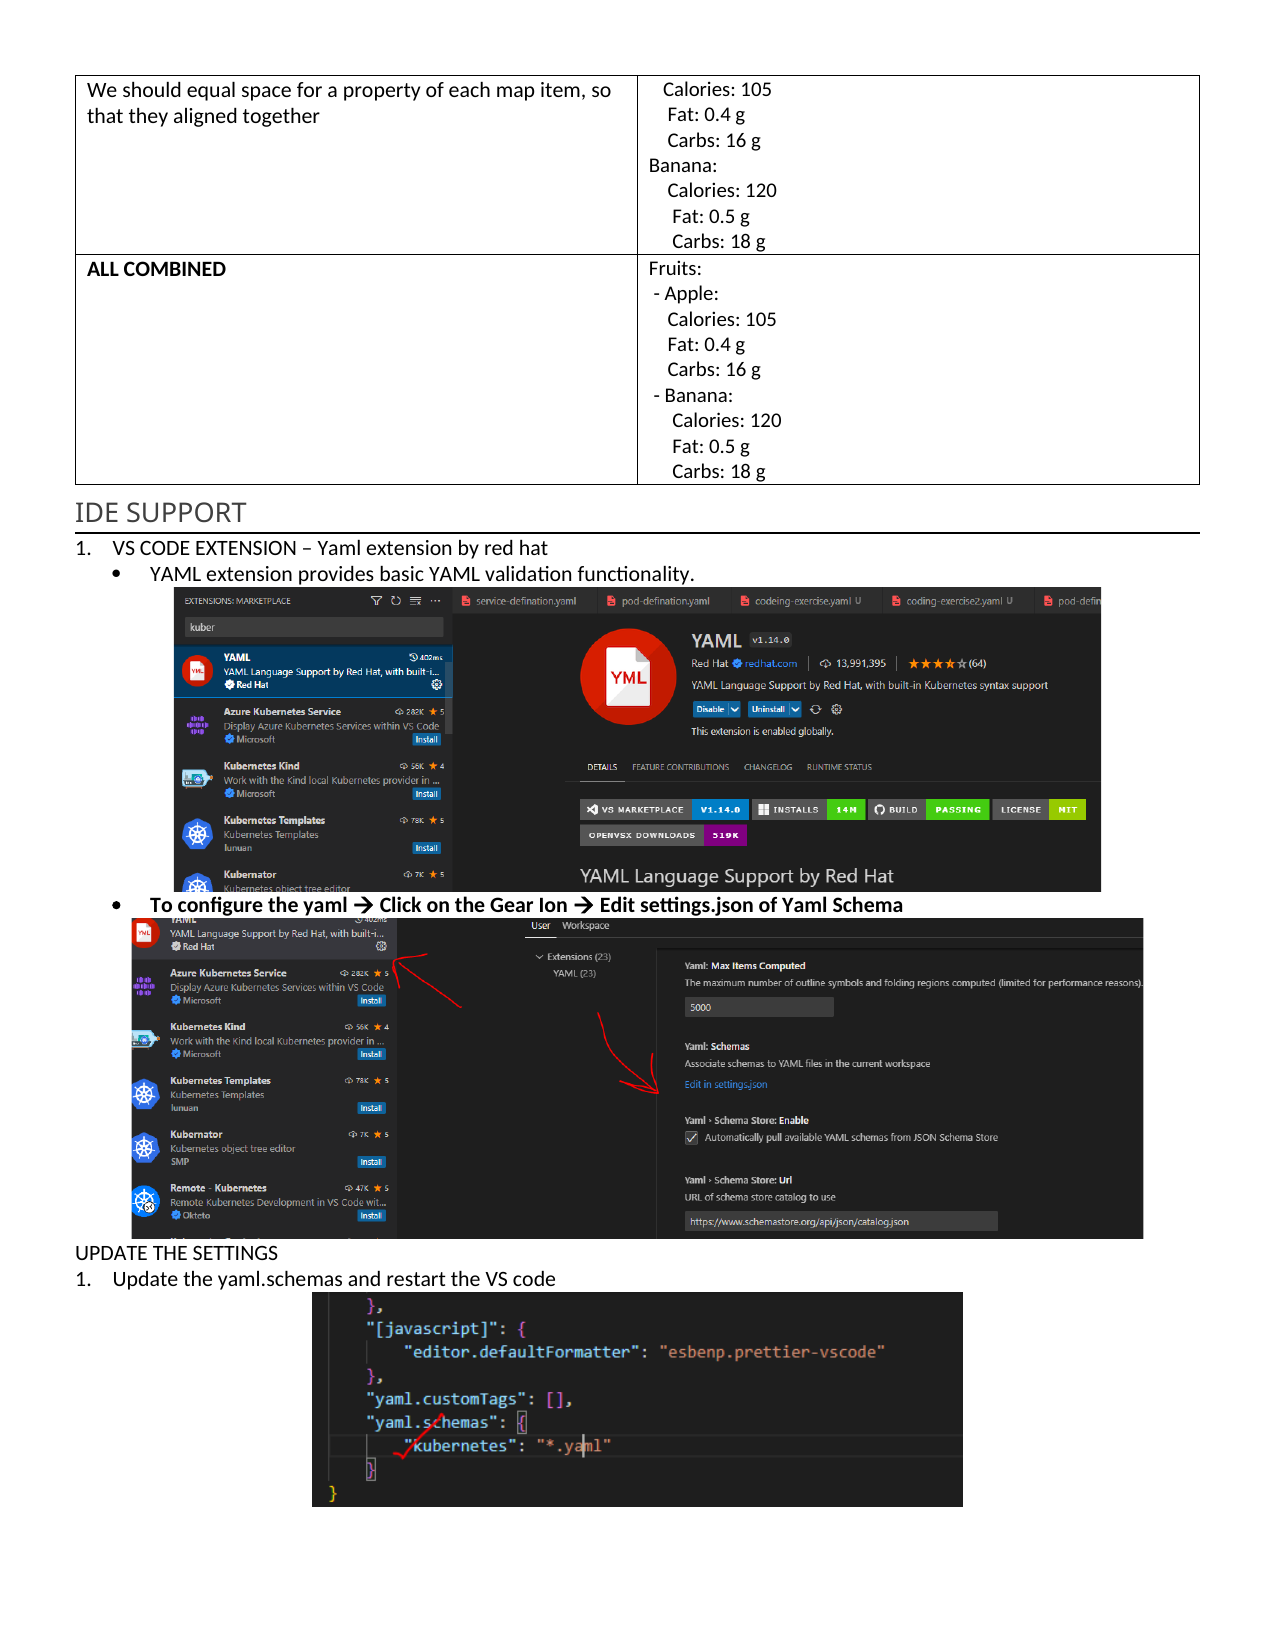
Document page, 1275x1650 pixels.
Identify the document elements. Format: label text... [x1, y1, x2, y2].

picture [173, 587, 1102, 892]
list YAML extension provides basic YAML validation functionality. [112, 560, 1200, 587]
picture [131, 918, 1144, 1239]
picture [312, 1292, 963, 1507]
table_cell Fruits: - Apple: Calories: 105 Fat: 0.4 g Carbs: 16 g - Banana: Calories: 120 Fat: 0.5 g Carbs: 18 g [638, 255, 1199, 484]
table_cell ALL COMBINED [76, 255, 637, 484]
subtitle IDE SUPPORT [75, 493, 1200, 532]
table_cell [638, 76, 1199, 254]
list Update the yaml.schemas and restart the VS code [75, 1265, 1200, 1292]
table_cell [76, 76, 637, 254]
list VS CODE EXTENSION – Yaml extension by red hat [75, 534, 1200, 560]
list To configure the yaml Click on the Gear Ion Edit settings.json of Yaml Schema [112, 892, 1200, 918]
list UPDATE THE SETTINGS [75, 1239, 1200, 1265]
